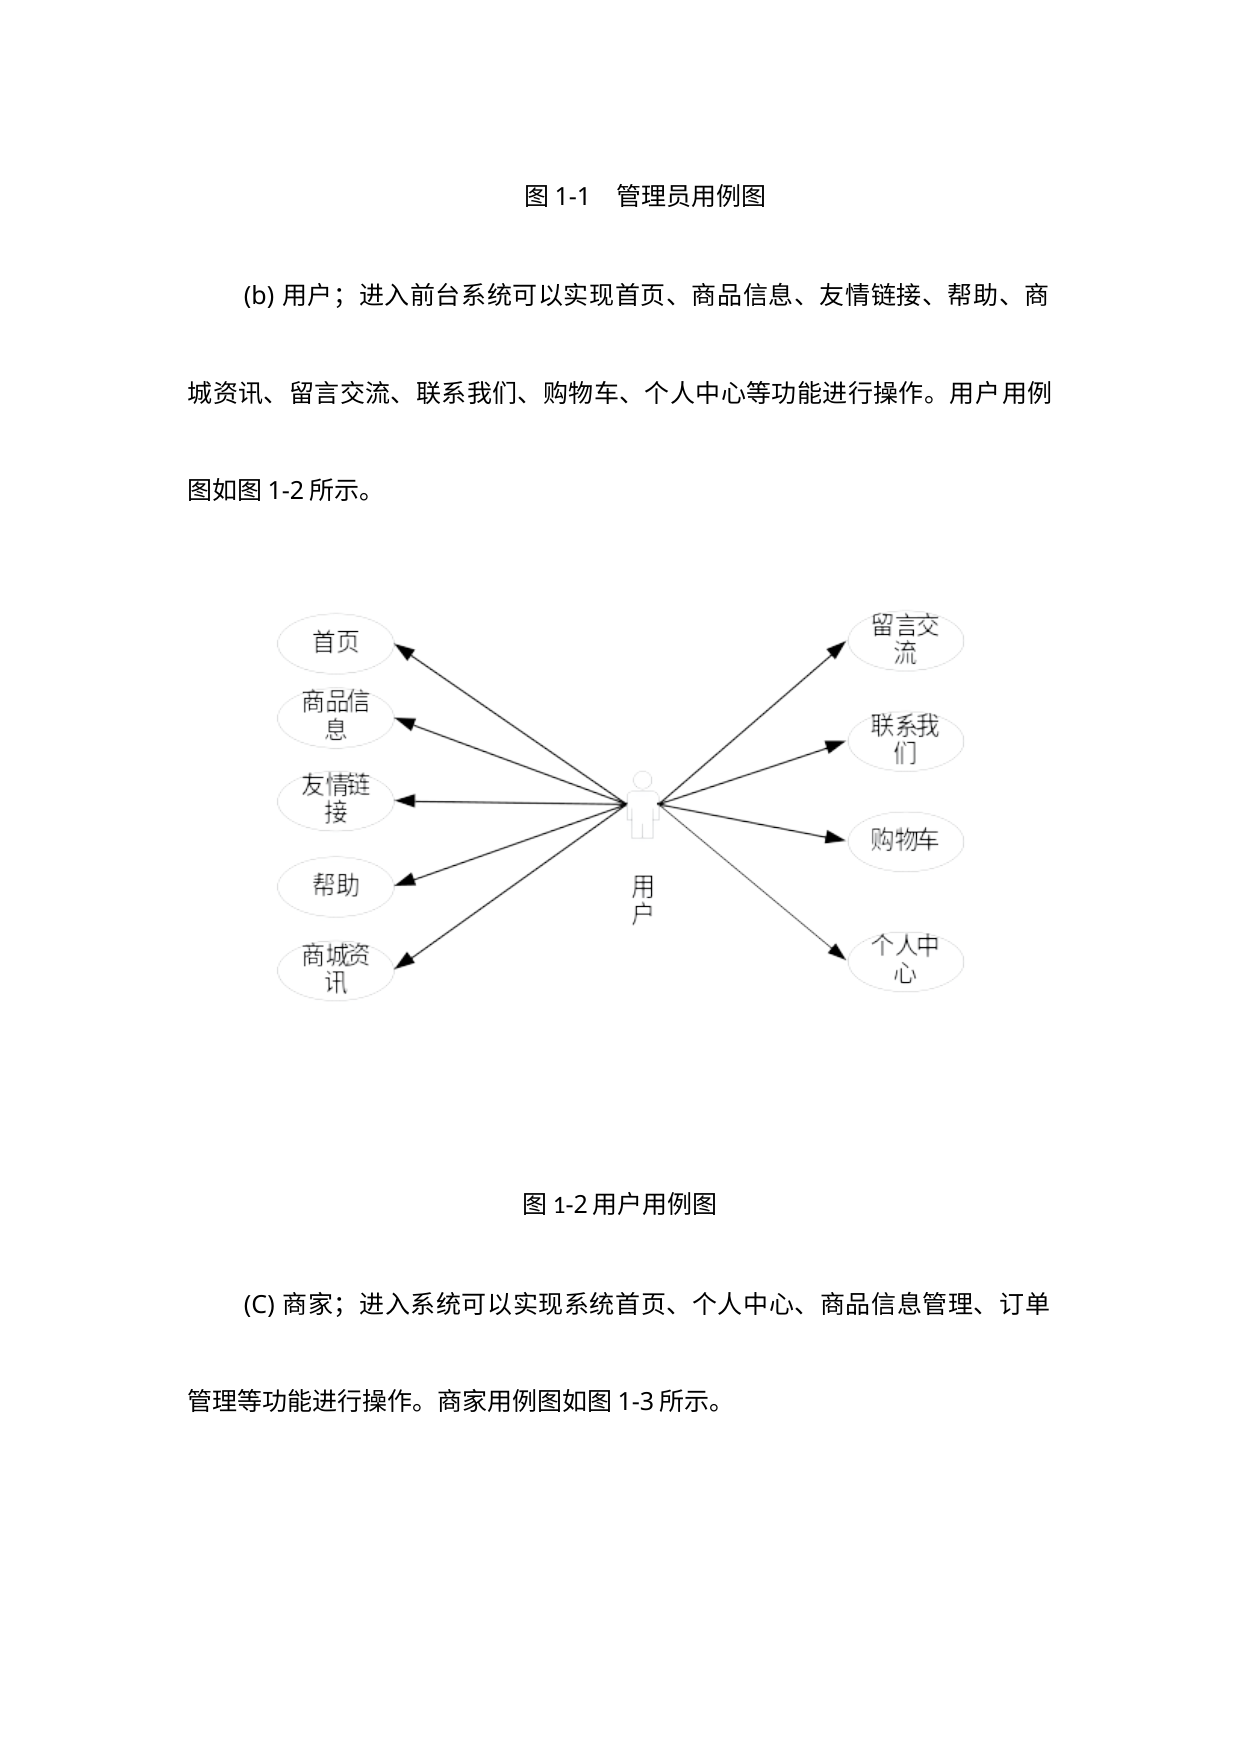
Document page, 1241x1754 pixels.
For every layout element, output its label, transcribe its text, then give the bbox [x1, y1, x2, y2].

text 图1-2用户用例图 [187, 1170, 1053, 1235]
text (b) 用户；进入前台系统可以实现首页、商品信息、友情链接、帮助、商城资讯、留言交流、联系我们、购物车、个人中心等功能进行操作。用户用例图如图1-2所示。 [187, 261, 1053, 521]
text 图1-1 管理员用例图 [187, 162, 1053, 227]
text (C) 商家；进入系统可以实现系统首页、个人中心、商品信息管理、订单管理等功能进行操作。商家用例图如图1-3所示。 [187, 1270, 1053, 1432]
